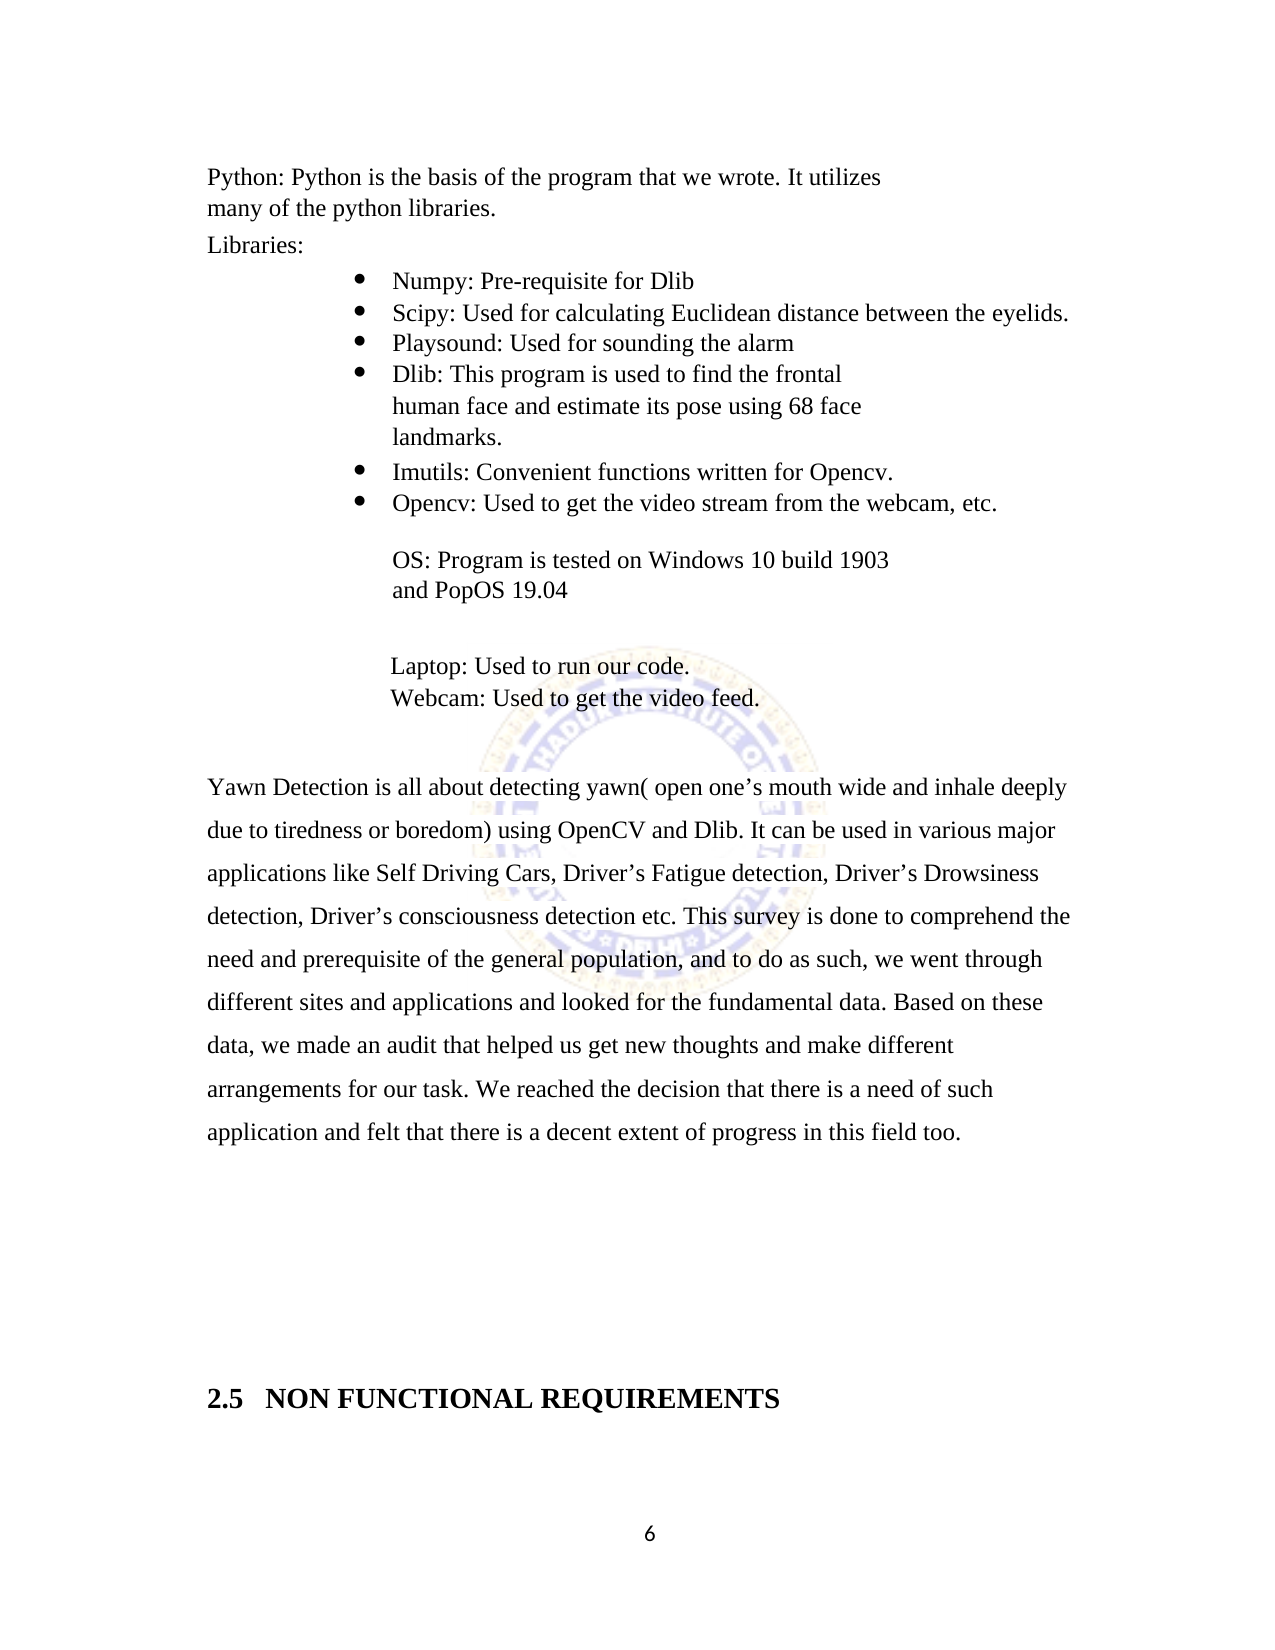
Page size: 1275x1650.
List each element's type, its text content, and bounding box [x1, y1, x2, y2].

text Libraries: [207, 224, 1093, 261]
list Numpy: Pre-requisite for Dlib [354, 261, 1093, 297]
text Python: Python is the basis of the program that we wrote. It utilizes many of the python libraries. [207, 162, 884, 222]
list Laptop: Used to run our code. [319, 651, 1093, 680]
text Yawn Detection is all about detecting yawn( open one’s mouth wide and inhale deeply due to tiredness or boredom) using OpenCV and Dlib. It can be used in various major applications like Self Driving Cars, Driver’s Fatigue detection, Driver’s Drowsiness detection, Driver’s consciousness detection etc. This survey is done to comprehend the need and prerequisite of the general population, and to do as such, we went through different sites and applications and looked for the fundamental data. Based on these data, we made an audit that helped us get new thoughts and make different arrangements for our task. We reached the decision that there is a need of such application and felt that there is a decent extent of progress in this field too. [207, 772, 1093, 1146]
list Opencv: Used to get the video stream from the webcam, etc. [354, 488, 1093, 518]
text 2.5 NON FUNCTIONAL REQUIREMENTS [207, 1381, 1093, 1415]
list Scipy: Used for calculating Euclidean distance between the eyelids. [354, 298, 1093, 327]
list Playsound: Used for sounding the alarm [354, 328, 1093, 358]
list Dlib: This program is used to find the frontal human face and estimate its pose using 68 face landmarks. [354, 359, 884, 451]
list Imutils: Convenient functions written for Opencv. [354, 453, 1093, 487]
list OS: Program is tested on Windows 10 build 1903 and PopOS 19.04 [317, 545, 907, 604]
list Webcam: Used to get the video feed. [319, 683, 1093, 712]
